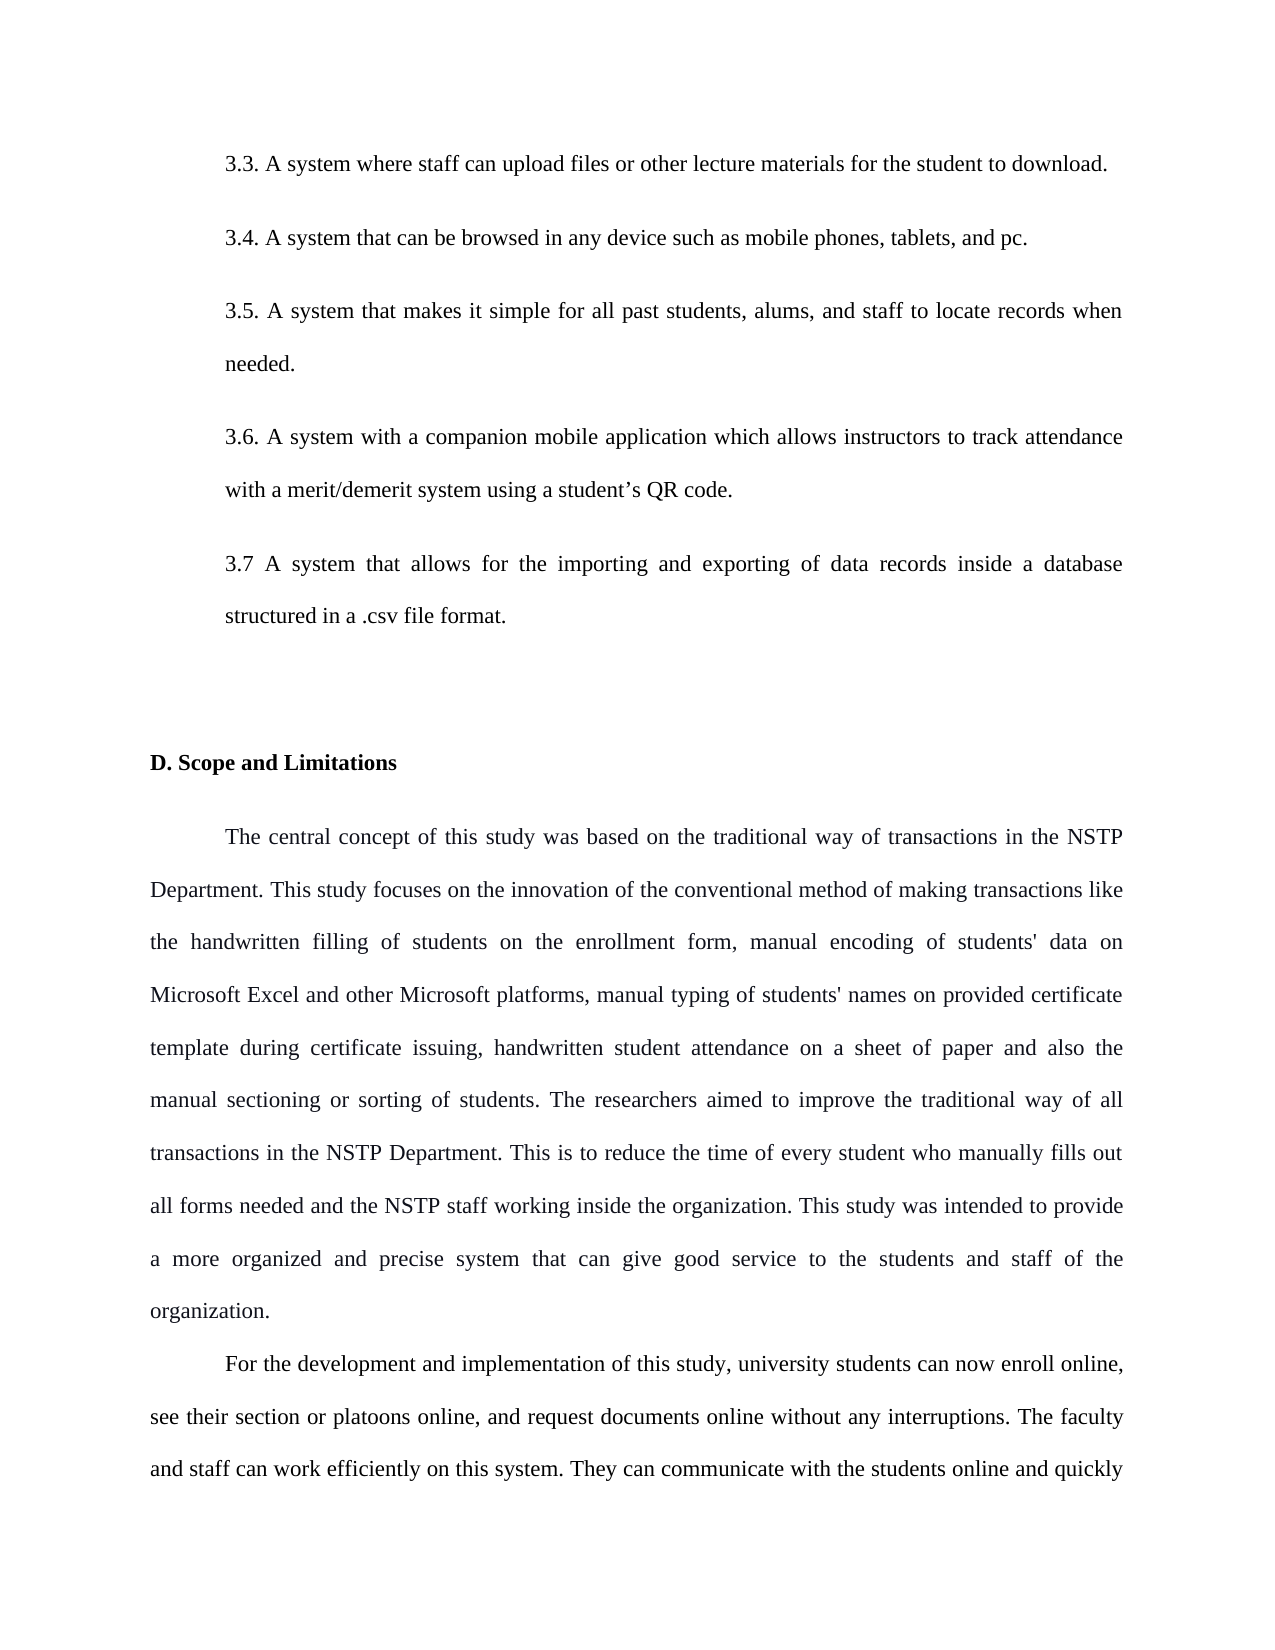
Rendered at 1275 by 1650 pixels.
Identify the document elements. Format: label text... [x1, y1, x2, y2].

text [150, 1350, 1125, 1482]
text 3.7 A system that allows for the importing and exporting of data records inside a database structured in a .csv file format. [225, 549, 1125, 629]
text 3.3. A system where staff can upload files or other lecture materials for the student to download. [225, 150, 1125, 176]
text 3.6. A system with a companion mobile application which allows instructors to track attendance with a merit/demerit system using a student’s QR code. [225, 423, 1125, 502]
text The central concept of this study was based on the traditional way of transactions in the NSTP Department. This study focuses on the innovation of the conventional method of making transactions like the handwritten filling of students on the enrollment form, manual encoding of students' data on Microsoft Excel and other Microsoft platforms, manual typing of students' names on provided certificate template during certificate issuing, handwritten student attendance on a sheet of paper and also the manual sectioning or sorting of students. The researchers aimed to improve the traditional way of all transactions in the NSTP Department. This is to reduce the time of every student who manually fills out all forms needed and the NSTP staff working inside the organization. This study was intended to provide a more organized and precise system that can give good service to the students and staff of the organization. [150, 823, 1125, 1324]
text D. Scope and Limitations [150, 749, 1125, 776]
text 3.5. A system that makes it simple for all past students, alums, and staff to locate records when needed. [225, 297, 1125, 376]
text 3.4. A system that can be browsed in any device such as mobile phones, tablets, and pc. [225, 223, 1125, 250]
